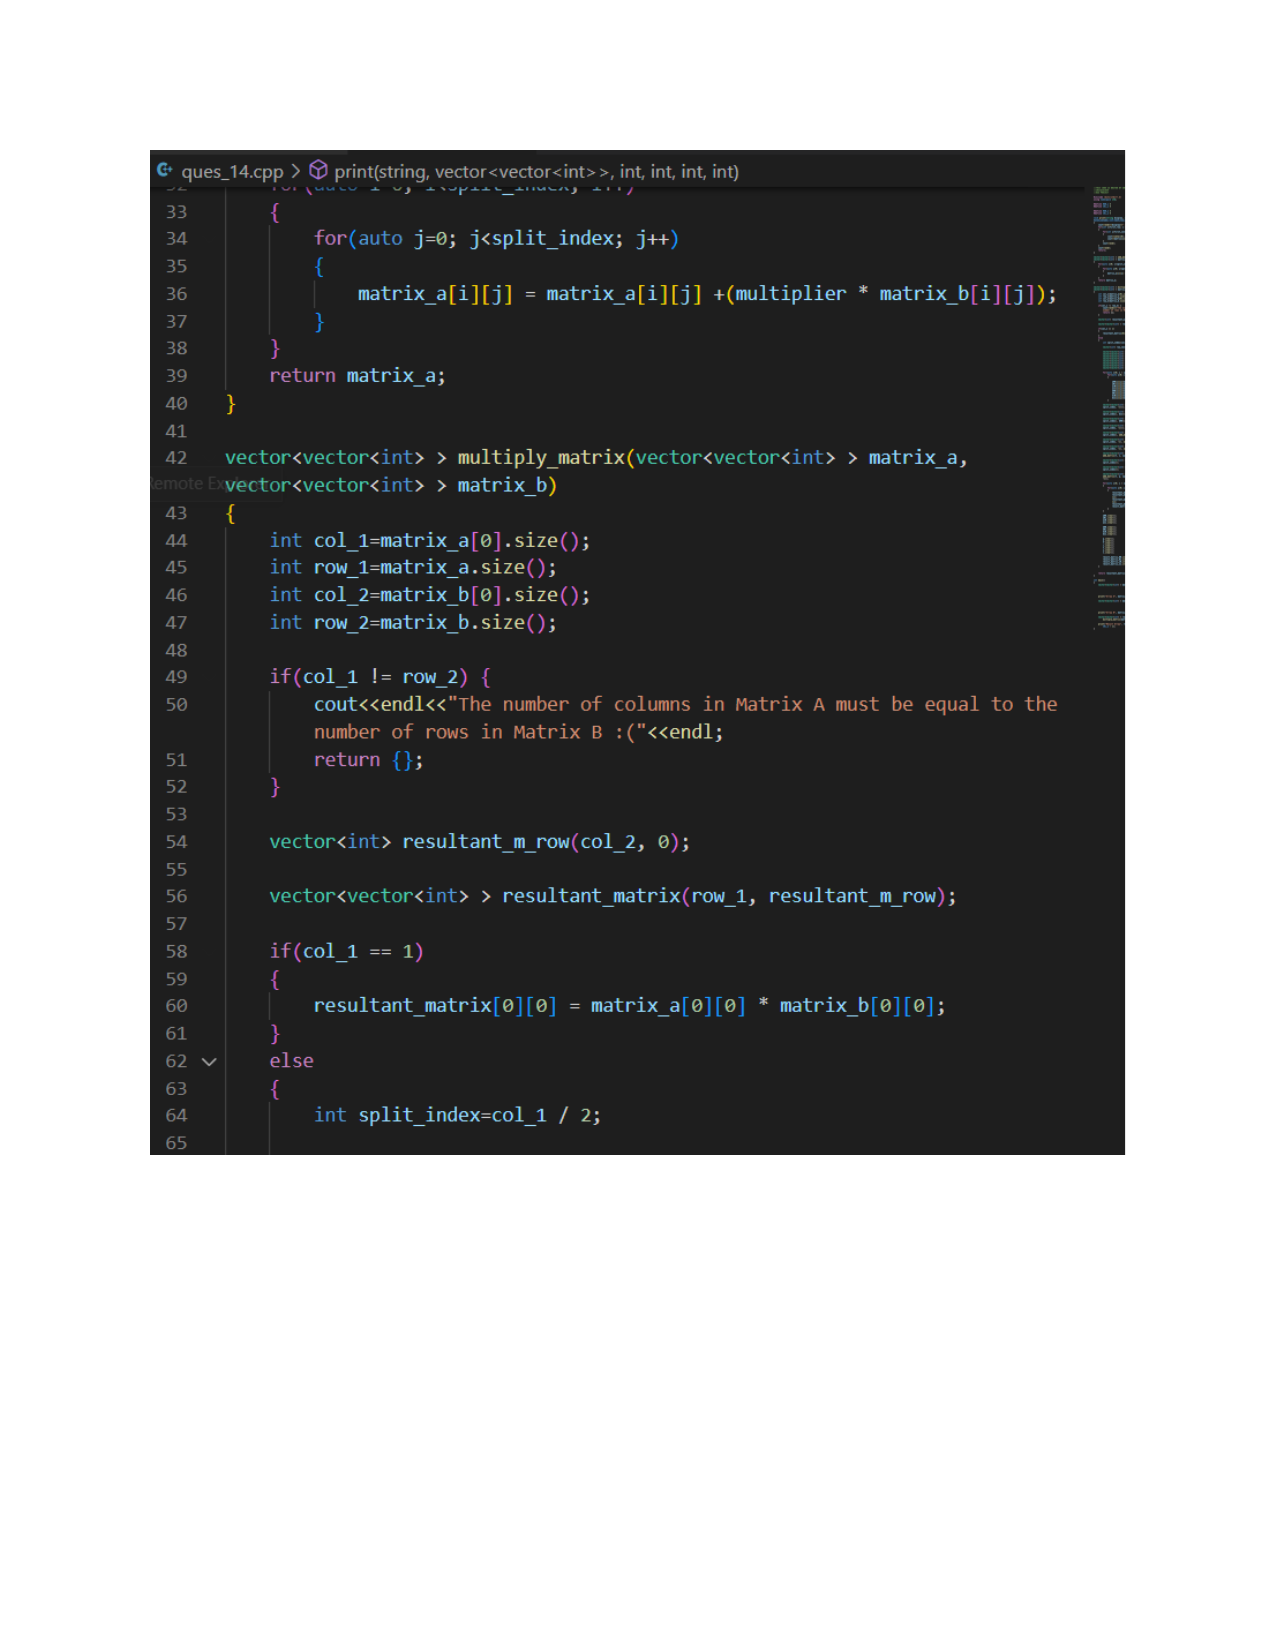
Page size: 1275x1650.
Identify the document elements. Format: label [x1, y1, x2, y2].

picture [150, 150, 1125, 1155]
